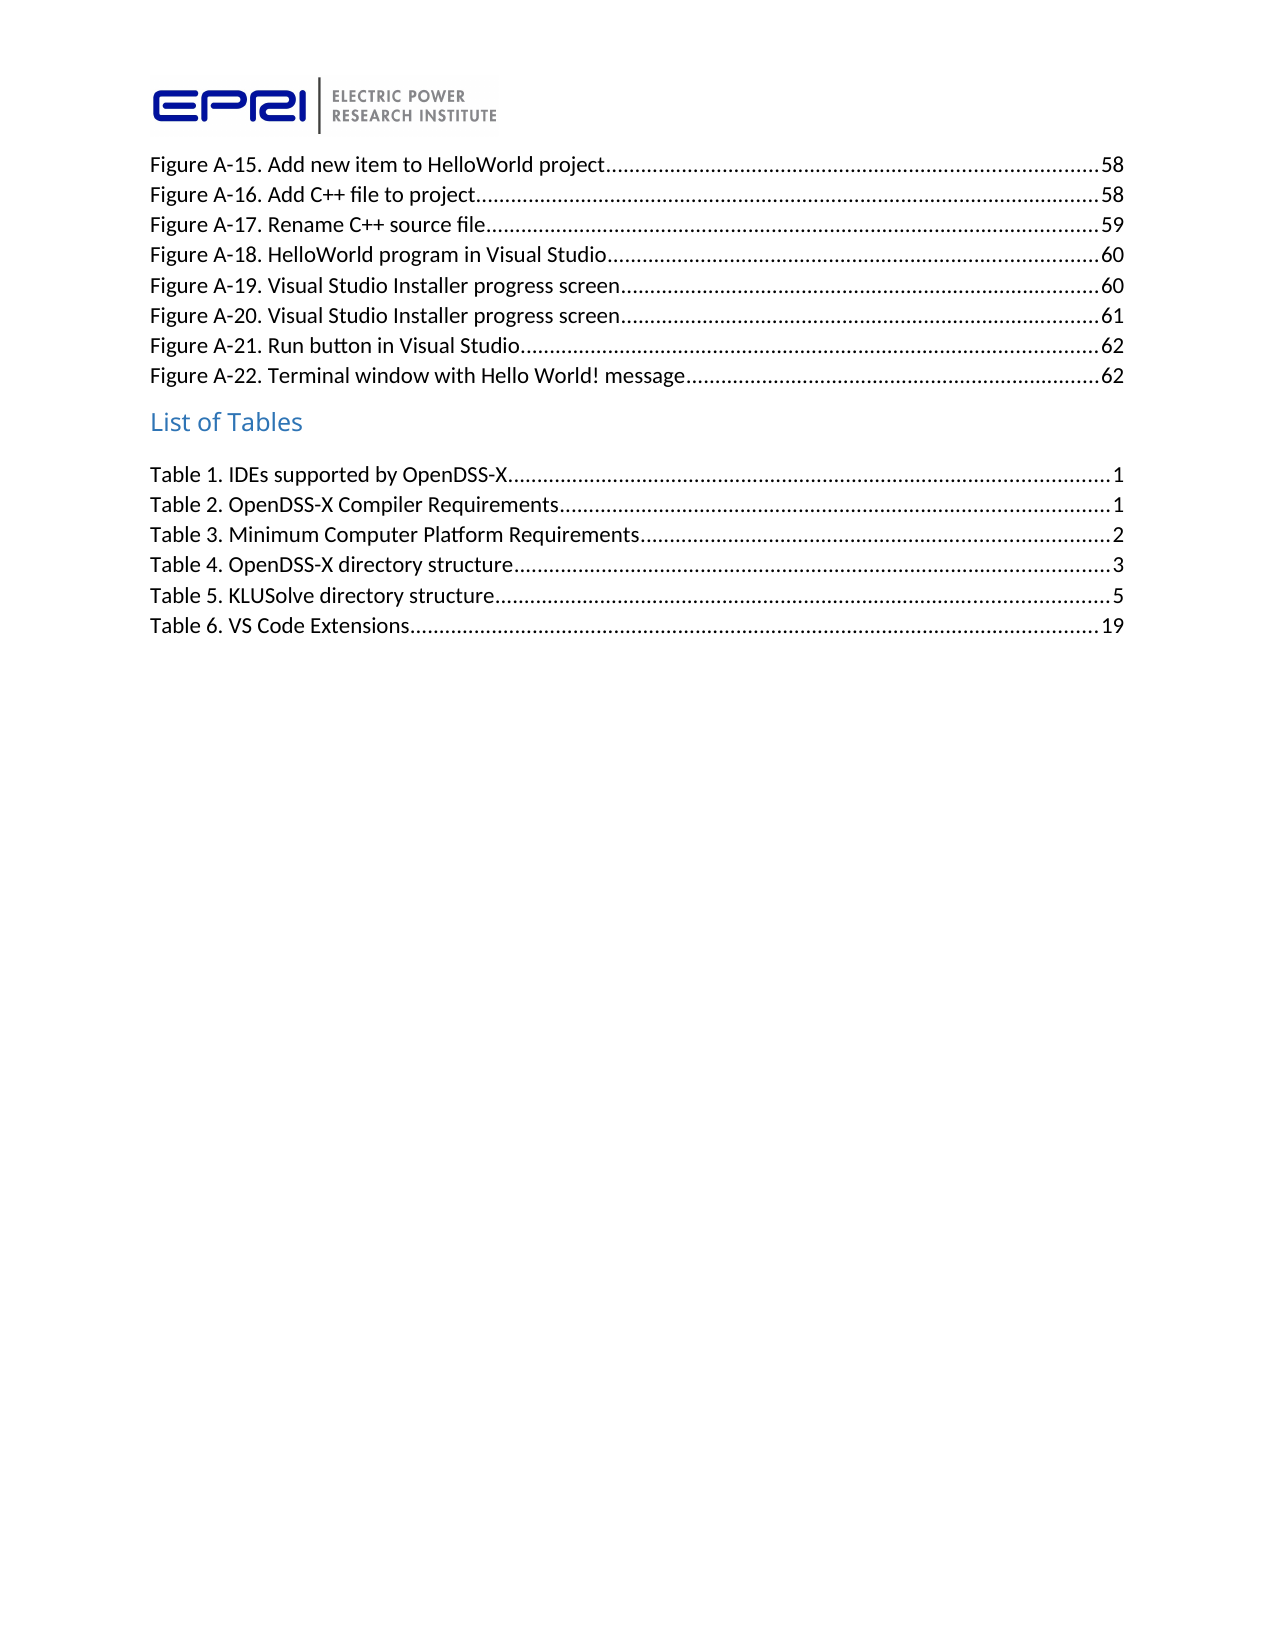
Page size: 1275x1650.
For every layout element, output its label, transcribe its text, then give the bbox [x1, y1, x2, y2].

text Figure A-15. Add new item to HelloWorld project 58 [150, 150, 1125, 178]
text Table 6. VS Code Extensions 19 [150, 611, 1125, 639]
text Table 3. Minimum Computer Platform Requirements 2 [150, 520, 1125, 548]
text Table 5. KLUSolve directory structure 5 [150, 581, 1125, 609]
text Figure A-20. Visual Studio Installer progress screen 61 [150, 301, 1125, 329]
text Figure A-17. Rename C++ source file 59 [150, 210, 1125, 238]
text Figure A-16. Add C++ file to project 58 [150, 180, 1125, 208]
text Figure A-22. Terminal window with Hello World! message 62 [150, 361, 1125, 389]
text Table 4. OpenDSS-X directory structure 3 [150, 551, 1125, 579]
text Figure A-21. Run button in Visual Studio 62 [150, 331, 1125, 359]
text Table 1. IDEs supported by OpenDSS-X 1 [150, 460, 1125, 488]
text Figure A-19. Visual Studio Installer progress screen 60 [150, 271, 1125, 299]
text List of Tables [150, 404, 1125, 438]
text Table 2. OpenDSS-X Compiler Requirements 1 [150, 490, 1125, 518]
text Figure A-18. HelloWorld program in Visual Studio 60 [150, 241, 1125, 269]
picture [150, 75, 499, 137]
